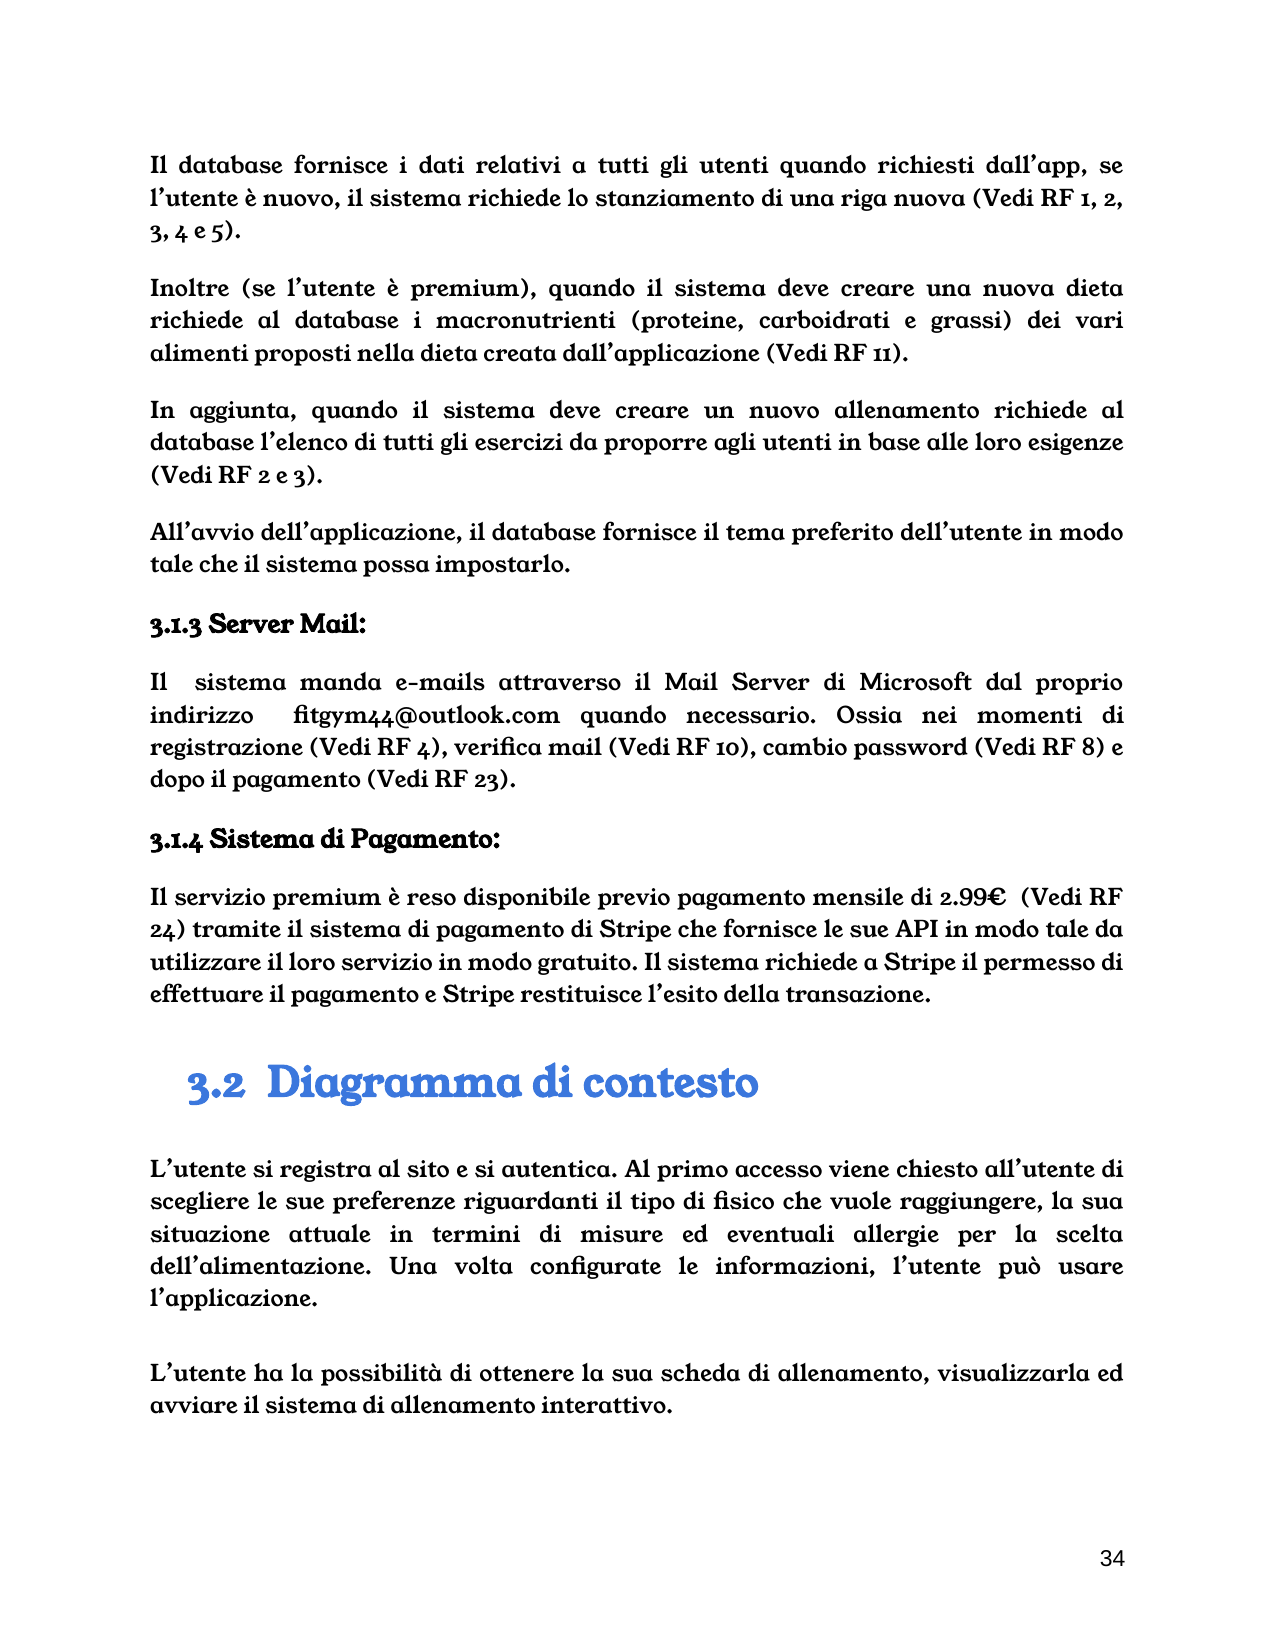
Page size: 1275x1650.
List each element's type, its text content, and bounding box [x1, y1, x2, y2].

text 3.1.3 Server Mail: [150, 606, 1125, 642]
text L’utente si registra al sito e si autentica. Al primo accesso viene chiesto all’utente di scegliere le sue preferenze riguardanti il tipo di fisico che vuole raggiungere, la sua situazione attuale in termini di misure ed eventuali allergie per la scelta dell’alimentazione. Una volta configurate le informazioni, l’utente può usare l’applicazione. [150, 1153, 1125, 1315]
text Il database fornisce i dati relativi a tutti gli utenti quando richiesti dall’app, se l’utente è nuovo, il sistema richiede lo stanziamento di una riga nuova (Vedi RF 1, 2, 3, 4 e 5). [150, 150, 1125, 247]
text Il sistema manda e-mails attraverso il Mail Server di Microsoft dal proprio indirizzo fitgym44@outlook.com quando necessario. Ossia nei momenti di registrazione (Vedi RF 4), verifica mail (Vedi RF 10), cambio password (Vedi RF 8) e dopo il pagamento (Vedi RF 23). [150, 667, 1125, 796]
text All’avvio dell’applicazione, il database fornisce il tema preferito dell’utente in modo tale che il sistema possa impostarlo. [150, 517, 1125, 581]
text Il servizio premium è reso disponibile previo pagamento mensile di 2.99€ (Vedi RF 24) tramite il sistema di pagamento di Stripe che fornisce le sue API in modo tale da utilizzare il loro servizio in modo gratuito. Il sistema richiede a Stripe il permesso di effettuare il pagamento e Stripe restituisce l’esito della transazione. [150, 882, 1125, 1011]
text Inoltre (se l’utente è premium), quando il sistema deve creare una nuova dieta richiede al database i macronutrienti (proteine, carboidrati e grassi) dei vari alimenti proposti nella dieta creata dall’applicazione (Vedi RF 11). [150, 272, 1125, 369]
text 3.2 Diagramma di contesto [187, 1053, 1125, 1112]
text 3.1.4 Sistema di Pagamento: [150, 821, 1125, 857]
text L’utente ha la possibilità di ottenere la sua scheda di allenamento, visualizzarla ed avviare il sistema di allenamento interattivo. [150, 1357, 1125, 1422]
text In aggiunta, quando il sistema deve creare un nuovo allenamento richiede al database l’elenco di tutti gli esercizi da proporre agli utenti in base alle loro esigenze (Vedi RF 2 e 3). [150, 394, 1125, 492]
